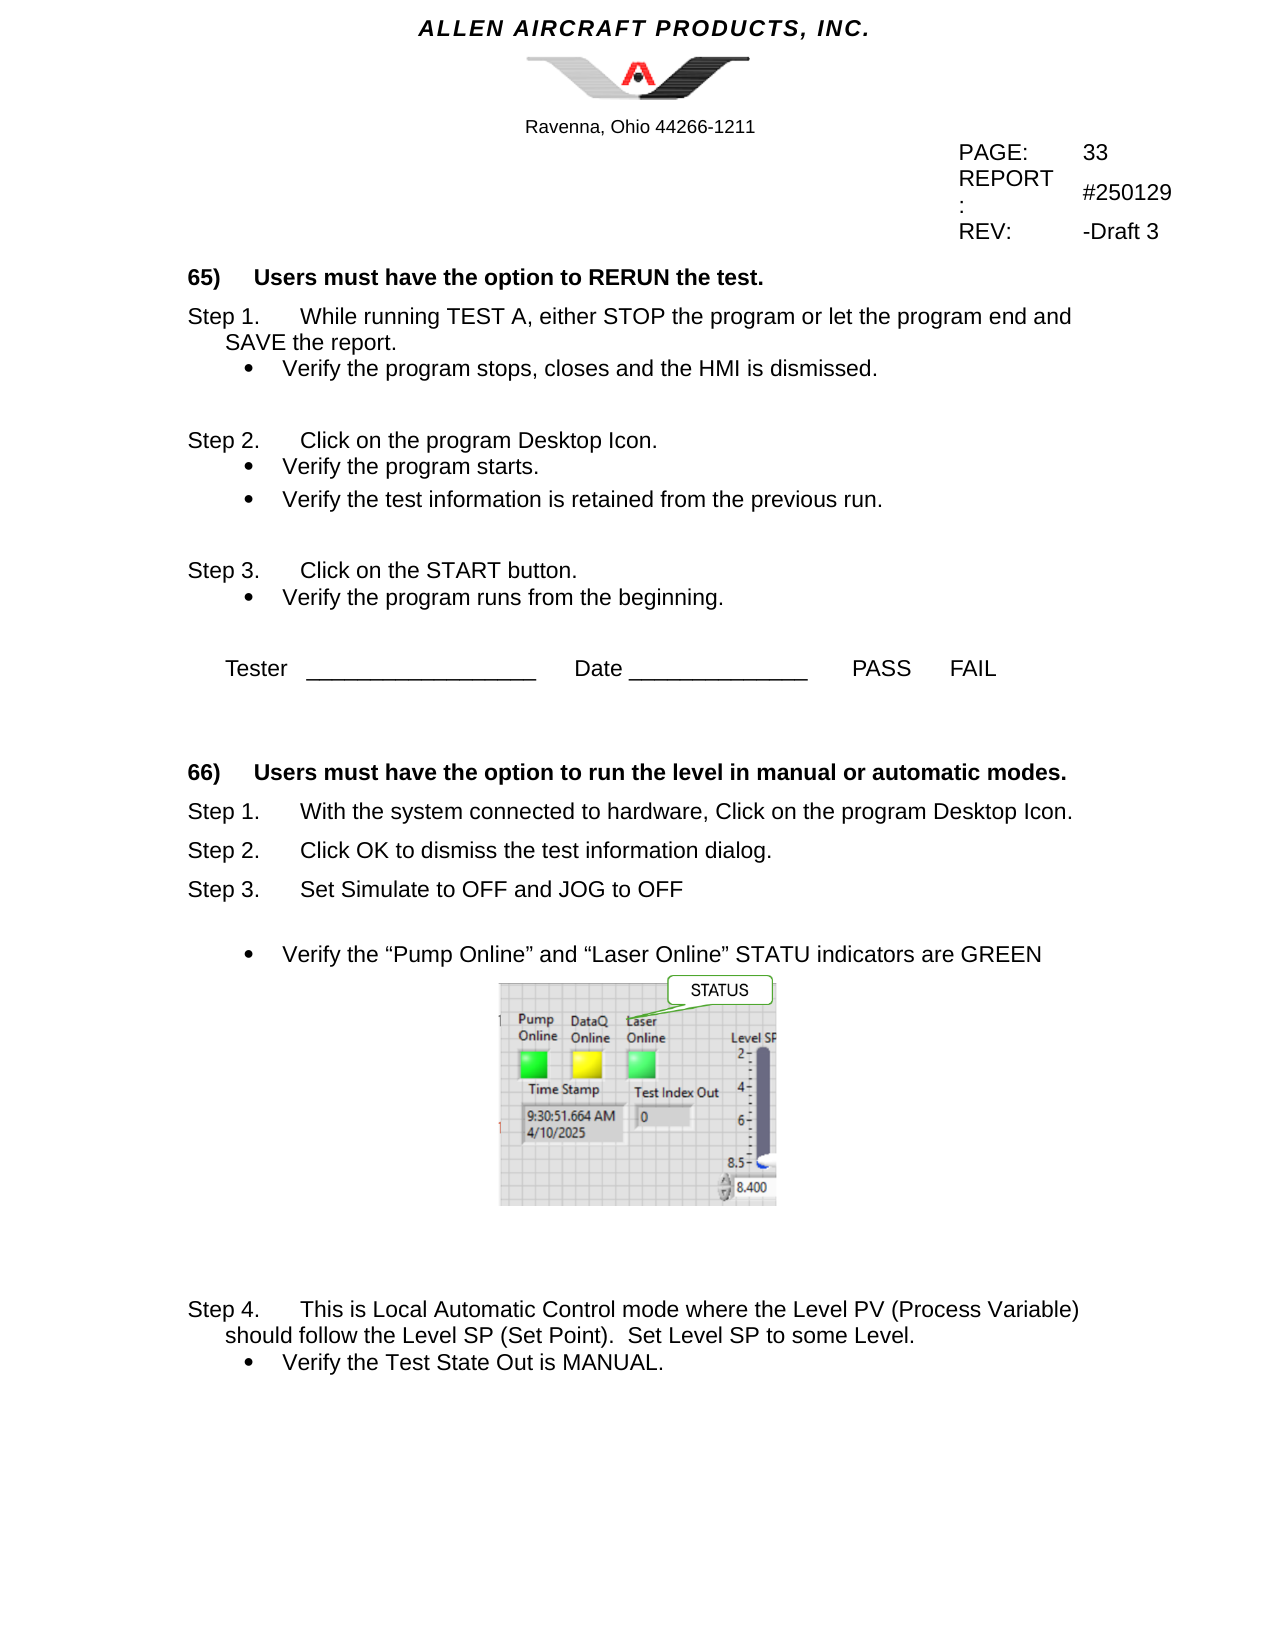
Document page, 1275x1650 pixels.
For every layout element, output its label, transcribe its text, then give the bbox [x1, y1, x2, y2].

text Verify the “Pump Online” and “Laser Online” STATU indicators are GREEN [244, 941, 1125, 967]
text Verify the program starts. [244, 453, 1125, 479]
list With the system connected to hardware, Click on the program Desktop Icon. [187, 798, 1125, 824]
text Click on the START button. [187, 557, 1125, 584]
text Tester __________________ Date ______________ PASS FAIL [225, 655, 1125, 681]
text Verify the test information is retained from the previous run. [244, 486, 1125, 512]
list While running TEST A, either STOP the program or let the program end and SAVE the report. [187, 303, 1125, 355]
text Users must have the option to run the level in manual or automatic modes. [187, 759, 1125, 786]
list Set Simulate to OFF and JOG to OFF [187, 876, 1125, 902]
text Verify the Test State Out is MANUAL. [244, 1349, 1125, 1375]
text Verify the program stops, closes and the HMI is dismissed. [244, 355, 1125, 382]
text Click on the program Desktop Icon. [187, 427, 1125, 453]
text Users must have the option to RERUN the test. [187, 264, 1125, 290]
text This is Local Automatic Control mode where the Level PV (Process Variable) should follow the Level SP (Set Point). Set Level SP to some Level. [187, 1296, 1125, 1349]
picture [498, 973, 777, 1206]
list Click OK to dismiss the test information dialog. [187, 837, 1125, 863]
text Verify the program runs from the beginning. [244, 584, 1125, 610]
